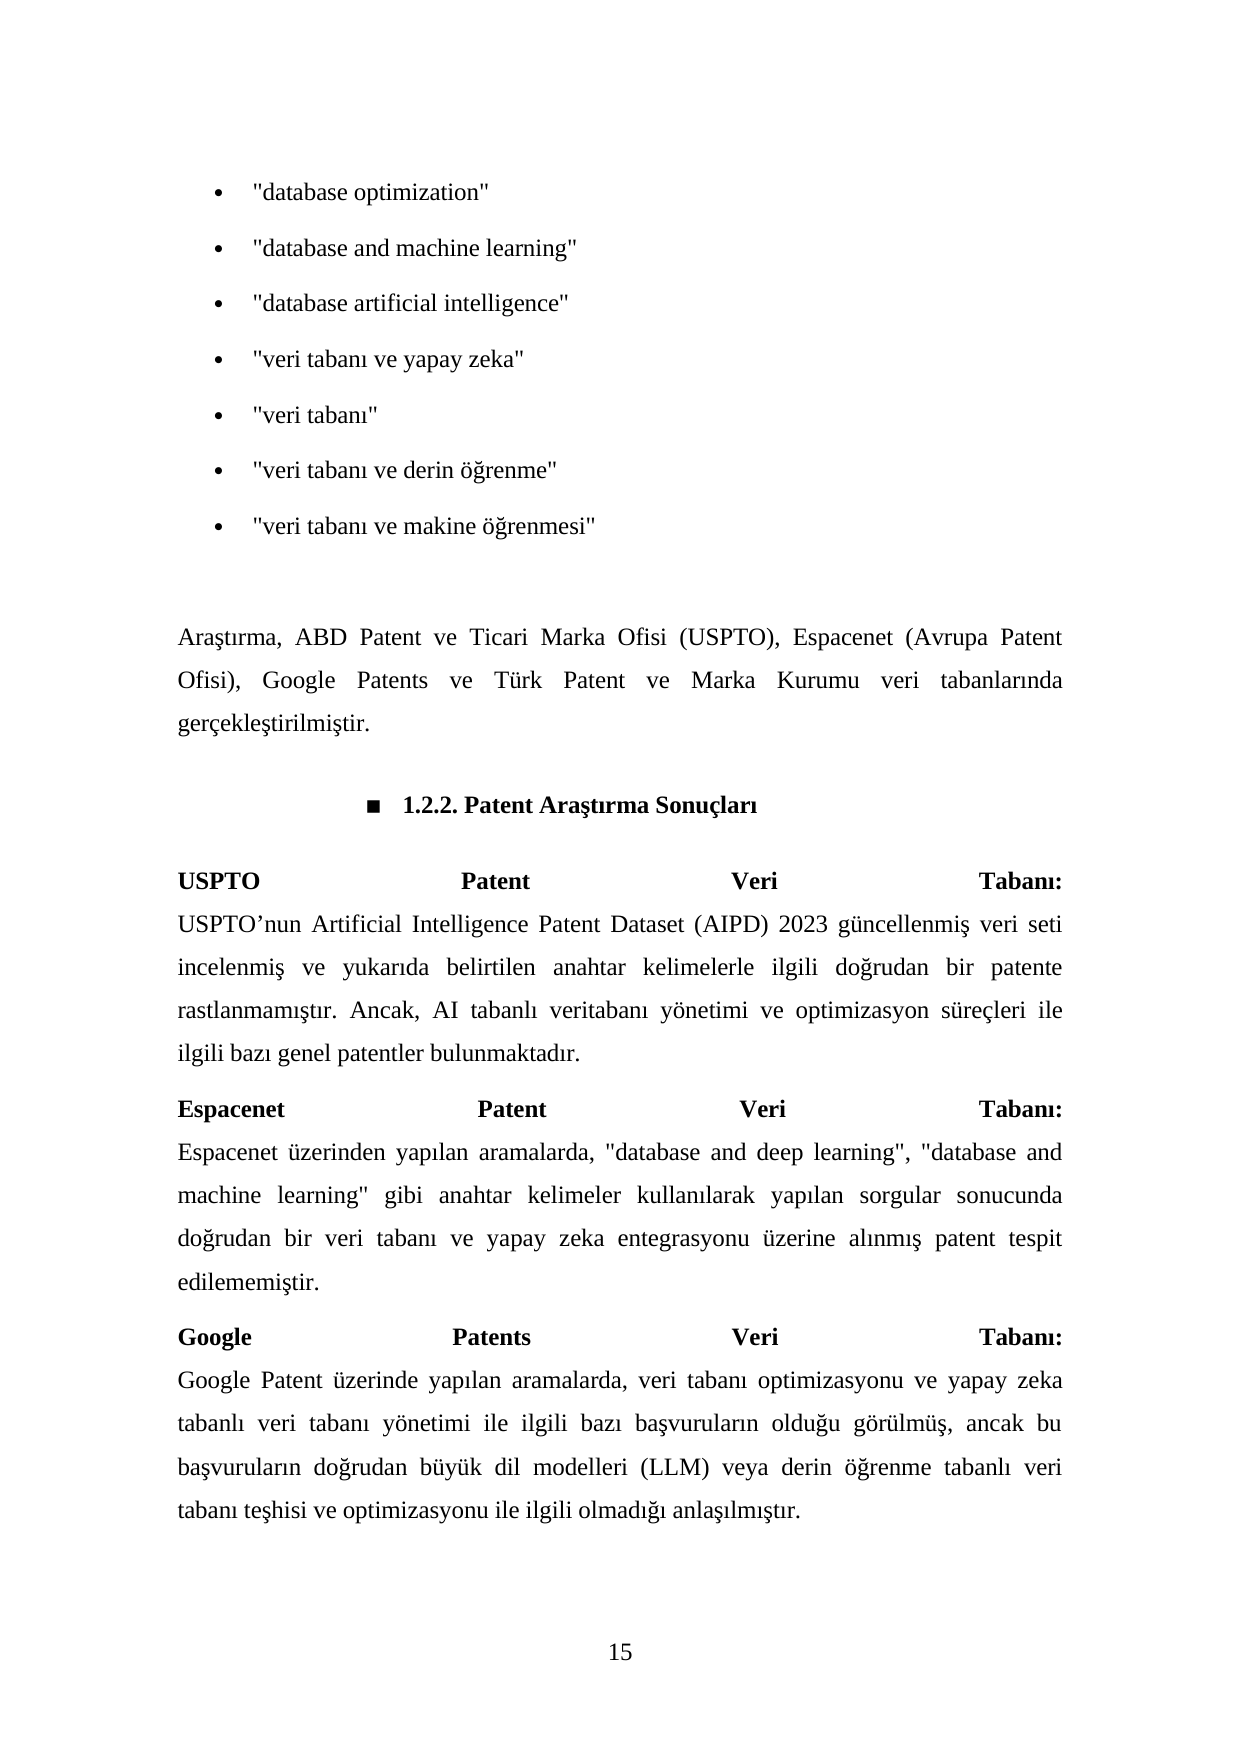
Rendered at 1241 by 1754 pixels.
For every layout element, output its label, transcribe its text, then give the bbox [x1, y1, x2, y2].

list "veri tabanı ve makine öğrenmesi" [215, 511, 1063, 540]
list "veri tabanı ve derin öğrenme" [215, 455, 1063, 484]
text Espacenet Patent Veri Tabanı: Espacenet üzerinden yapılan aramalarda, "database and deep learning", "database and machine learning" gibi anahtar kelimeler kullanılarak yapılan sorgular sonucunda doğrudan bir veri tabanı ve yapay zeka entegrasyonu üzerine alınmış patent tespit edilememiştir. [177, 1094, 1063, 1295]
list "database and machine learning" [215, 233, 1063, 262]
list "veri tabanı" [215, 400, 1063, 428]
subtitle 1.2.2. Patent Araştırma Sonuçları [365, 777, 1063, 828]
text USPTO Patent Veri Tabanı: USPTO’nun Artificial Intelligence Patent Dataset (AIPD) 2023 güncellenmiş veri seti incelenmiş ve yukarıda belirtilen anahtar kelimelerle ilgili doğrudan bir patente rastlanmamıştır. Ancak, AI tabanlı veritabanı yönetimi ve optimizasyon süreçleri ile ilgili bazı genel patentler bulunmaktadır. [177, 866, 1063, 1067]
list "database optimization" [215, 177, 1063, 206]
list "veri tabanı ve yapay zeka" [215, 344, 1063, 373]
list "database artificial intelligence" [215, 288, 1063, 317]
text Google Patents Veri Tabanı: Google Patent üzerinde yapılan aramalarda, veri tabanı optimizasyonu ve yapay zeka tabanlı veri tabanı yönetimi ile ilgili bazı başvuruların olduğu görülmüş, ancak bu başvuruların doğrudan büyük dil modelleri (LLM) veya derin öğrenme tabanlı veri tabanı teşhisi ve optimizasyonu ile ilgili olmadığı anlaşılmıştır. [177, 1322, 1063, 1523]
text Araştırma, ABD Patent ve Ticari Marka Ofisi (USPTO), Espacenet (Avrupa Patent Ofisi), Google Patents ve Türk Patent ve Marka Kurumu veri tabanlarında gerçekleştirilmiştir. [177, 622, 1063, 737]
